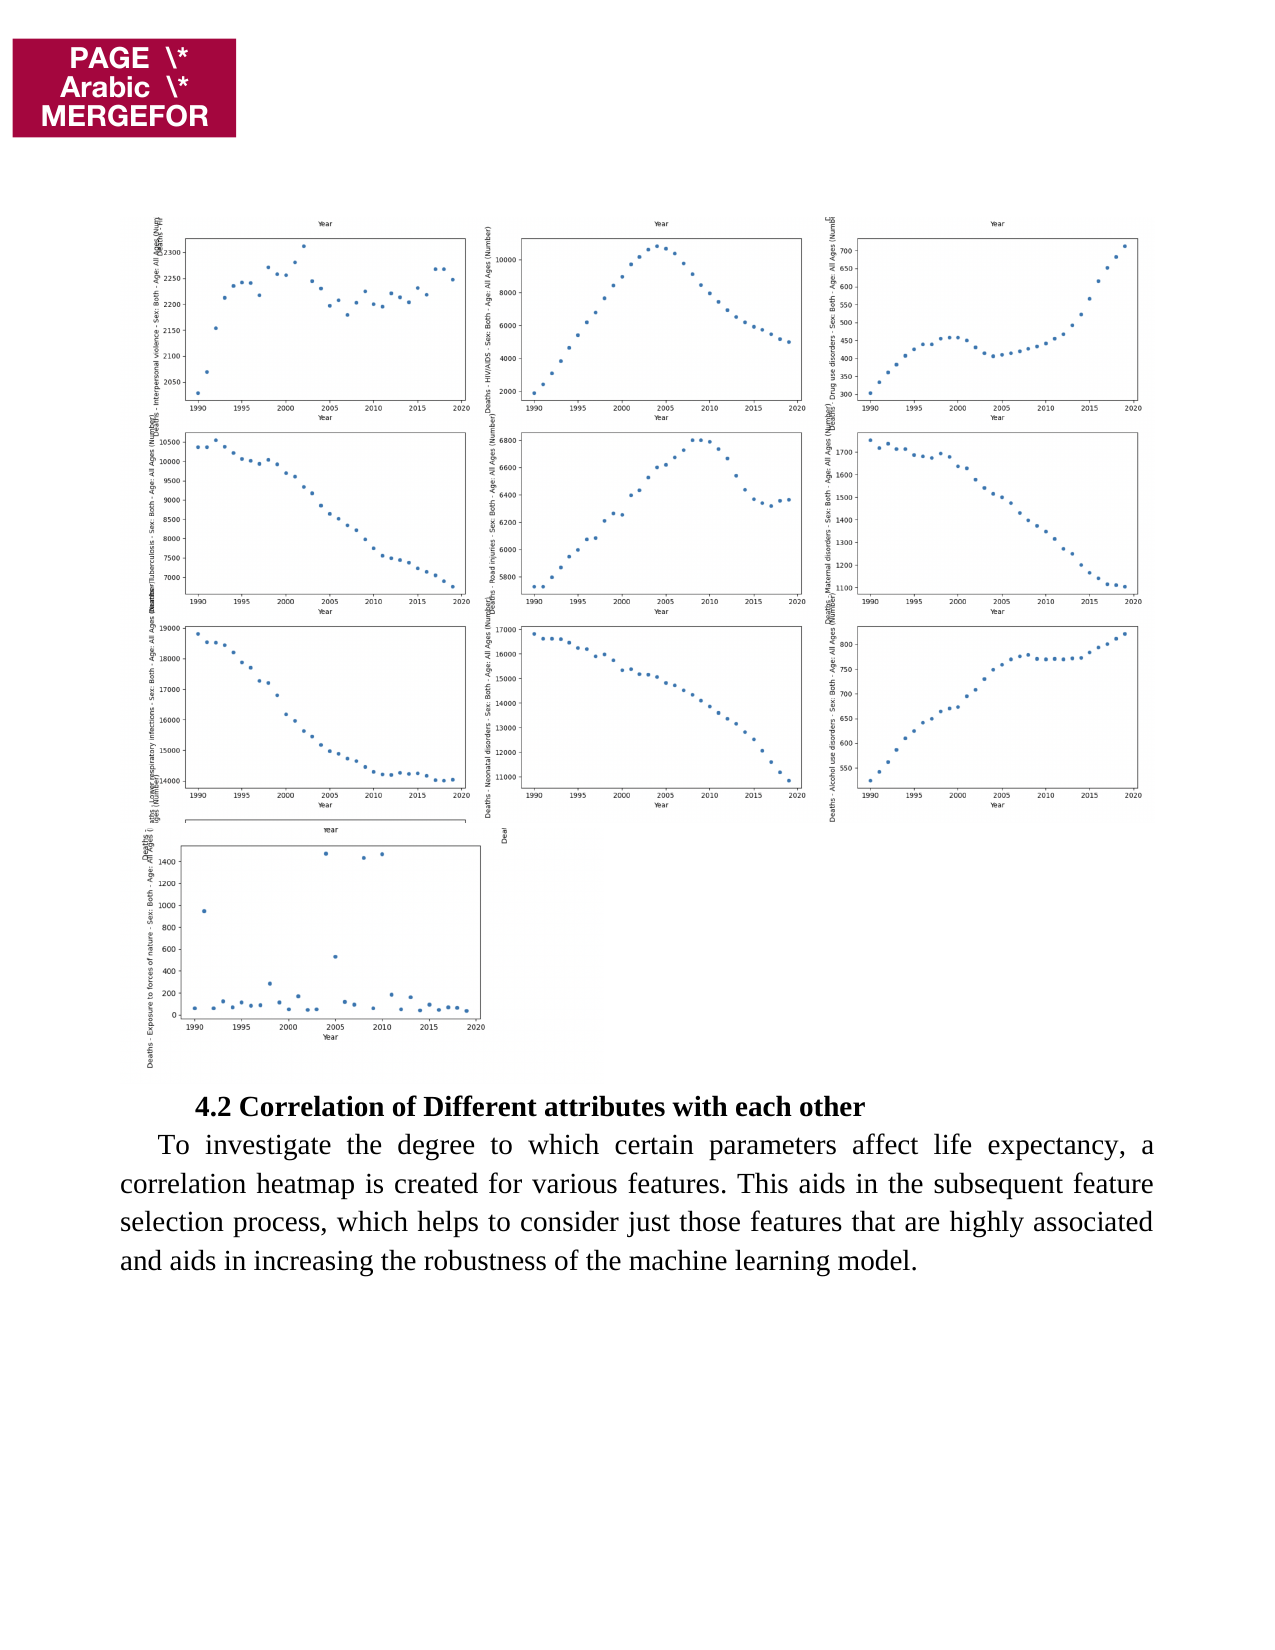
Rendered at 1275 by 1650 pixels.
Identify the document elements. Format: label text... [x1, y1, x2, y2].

subtitle 4.2 Correlation of Different attributes with each other [195, 1089, 1155, 1122]
picture [120, 828, 604, 1084]
picture [120, 217, 1155, 823]
text To investigate the degree to which certain parameters affect life expectancy, a correlation heatmap is created for various features. This aids in the subsequent feature selection process, which helps to consider just those features that are highly associated and aids in increasing the robustness of the machine learning model. [120, 1127, 1155, 1276]
